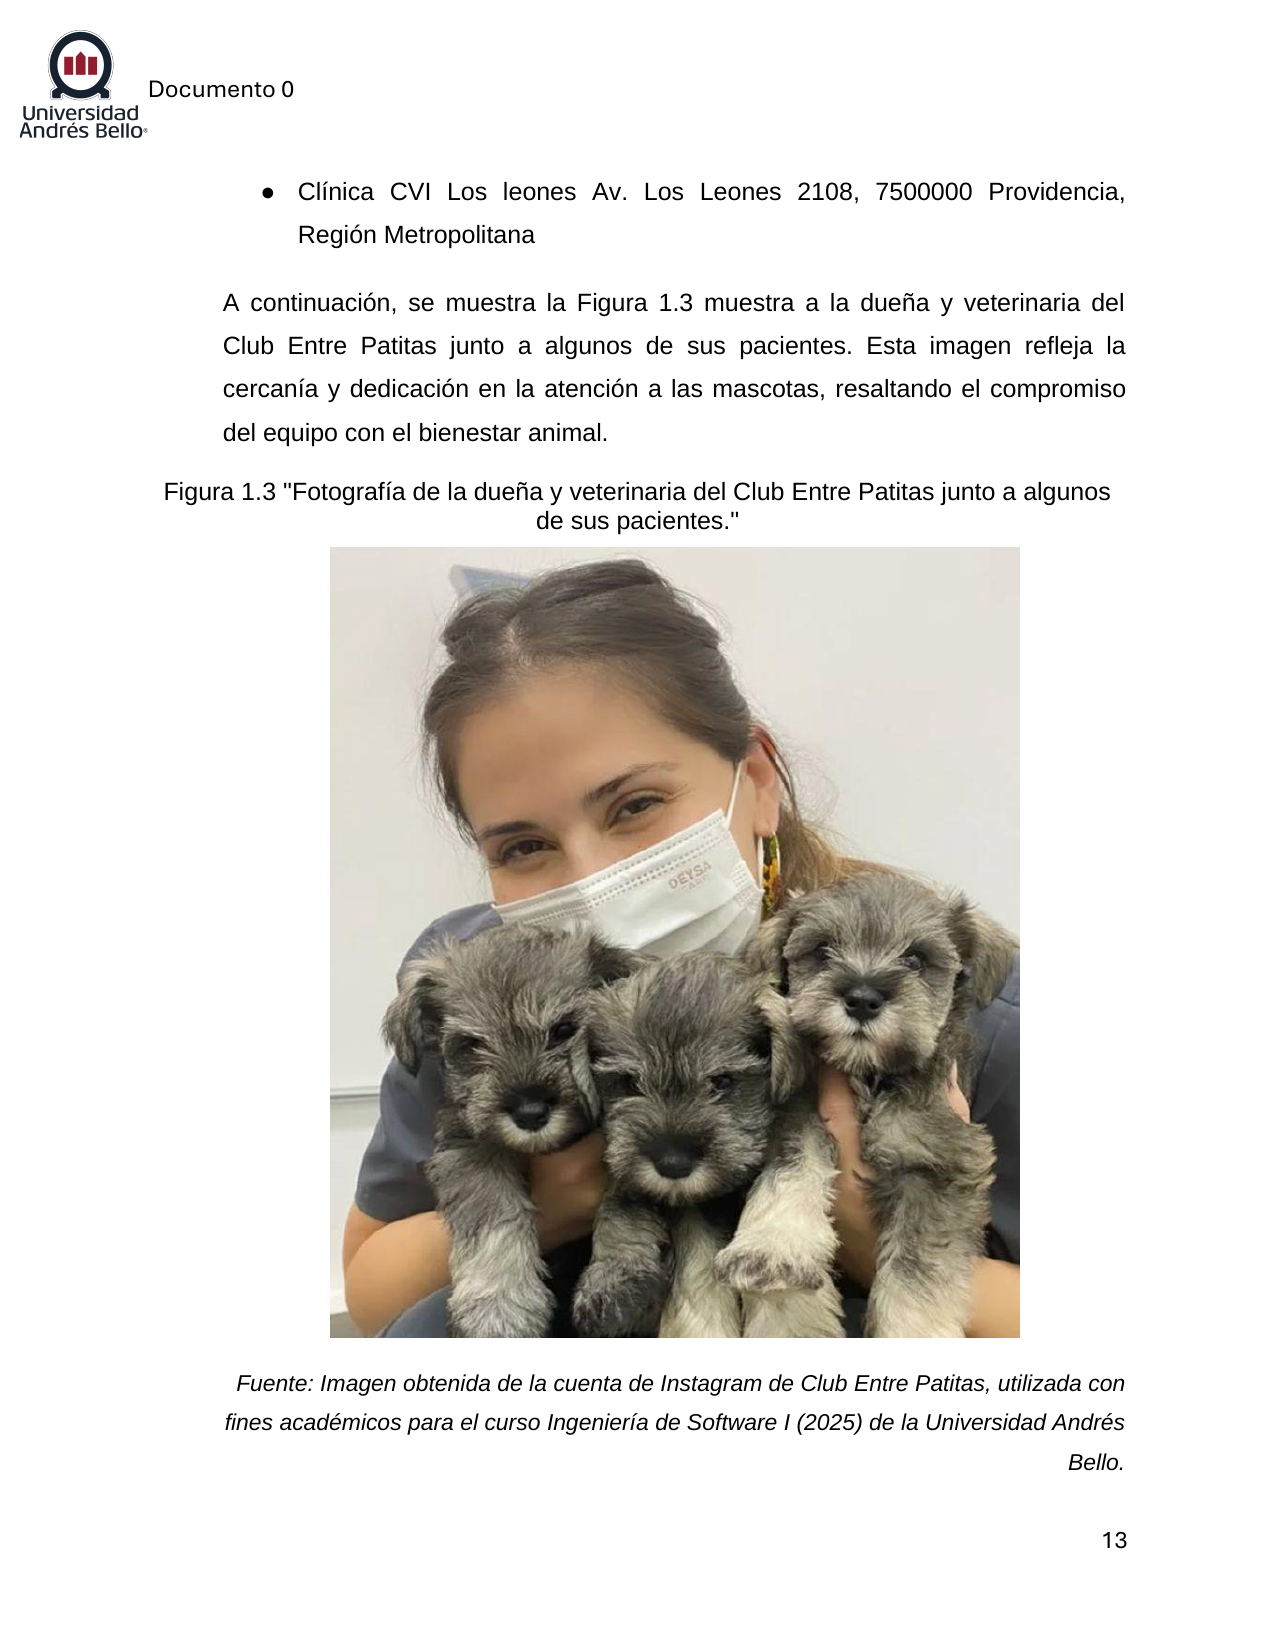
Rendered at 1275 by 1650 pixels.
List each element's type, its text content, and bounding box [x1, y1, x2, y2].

text Fuente: Imagen obtenida de la cuenta de Instagram de Club Entre Patitas, utilizada con fines académicos para el curso Ingeniería de Software I (2025) de la Universidad Andrés Bello. [223, 1369, 1127, 1475]
text A continuación, se muestra la Figura 1.3 muestra a la dueña y veterinaria del Club Entre Patitas junto a algunos de sus pacientes. Esta imagen refleja la cercanía y dedicación en la atención a las mascotas, resaltando el compromiso del equipo con el bienestar animal. [223, 288, 1127, 446]
picture [330, 547, 1020, 1338]
list Clínica CVI Los leones Av. Los Leones 2108, 7500000 Providencia, Región Metropolitana [260, 177, 1127, 249]
text Figura 1.3 "Fotografía de la dueña y veterinaria del Club Entre Patitas junto a algunos de sus pacientes." [148, 477, 1127, 535]
picture [19, 30, 148, 138]
